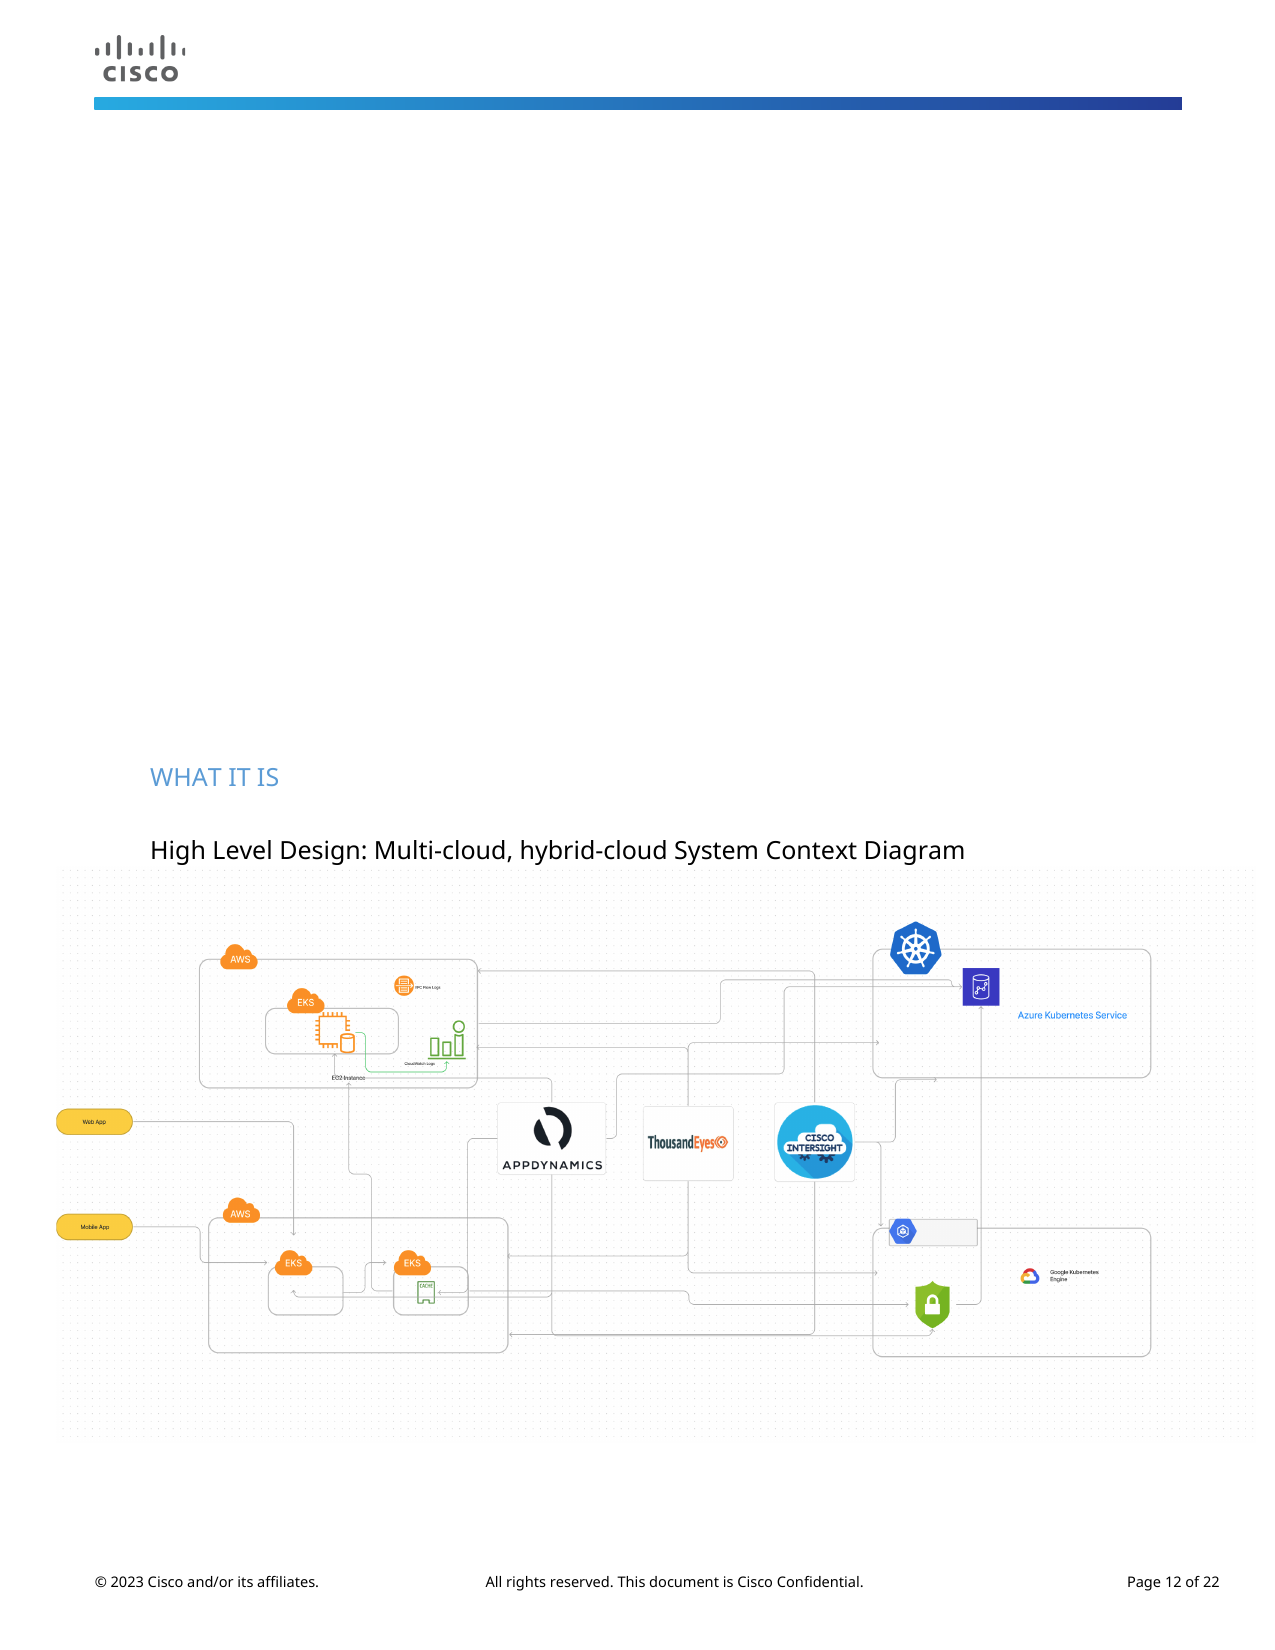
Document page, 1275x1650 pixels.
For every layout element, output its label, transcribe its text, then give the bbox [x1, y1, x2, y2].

picture [56, 866, 1257, 1443]
text WHAT IT IS [150, 765, 1125, 792]
picture [95, 35, 186, 82]
text High Level Design: Multi-cloud, hybrid-cloud System Context Diagram [150, 832, 1125, 866]
